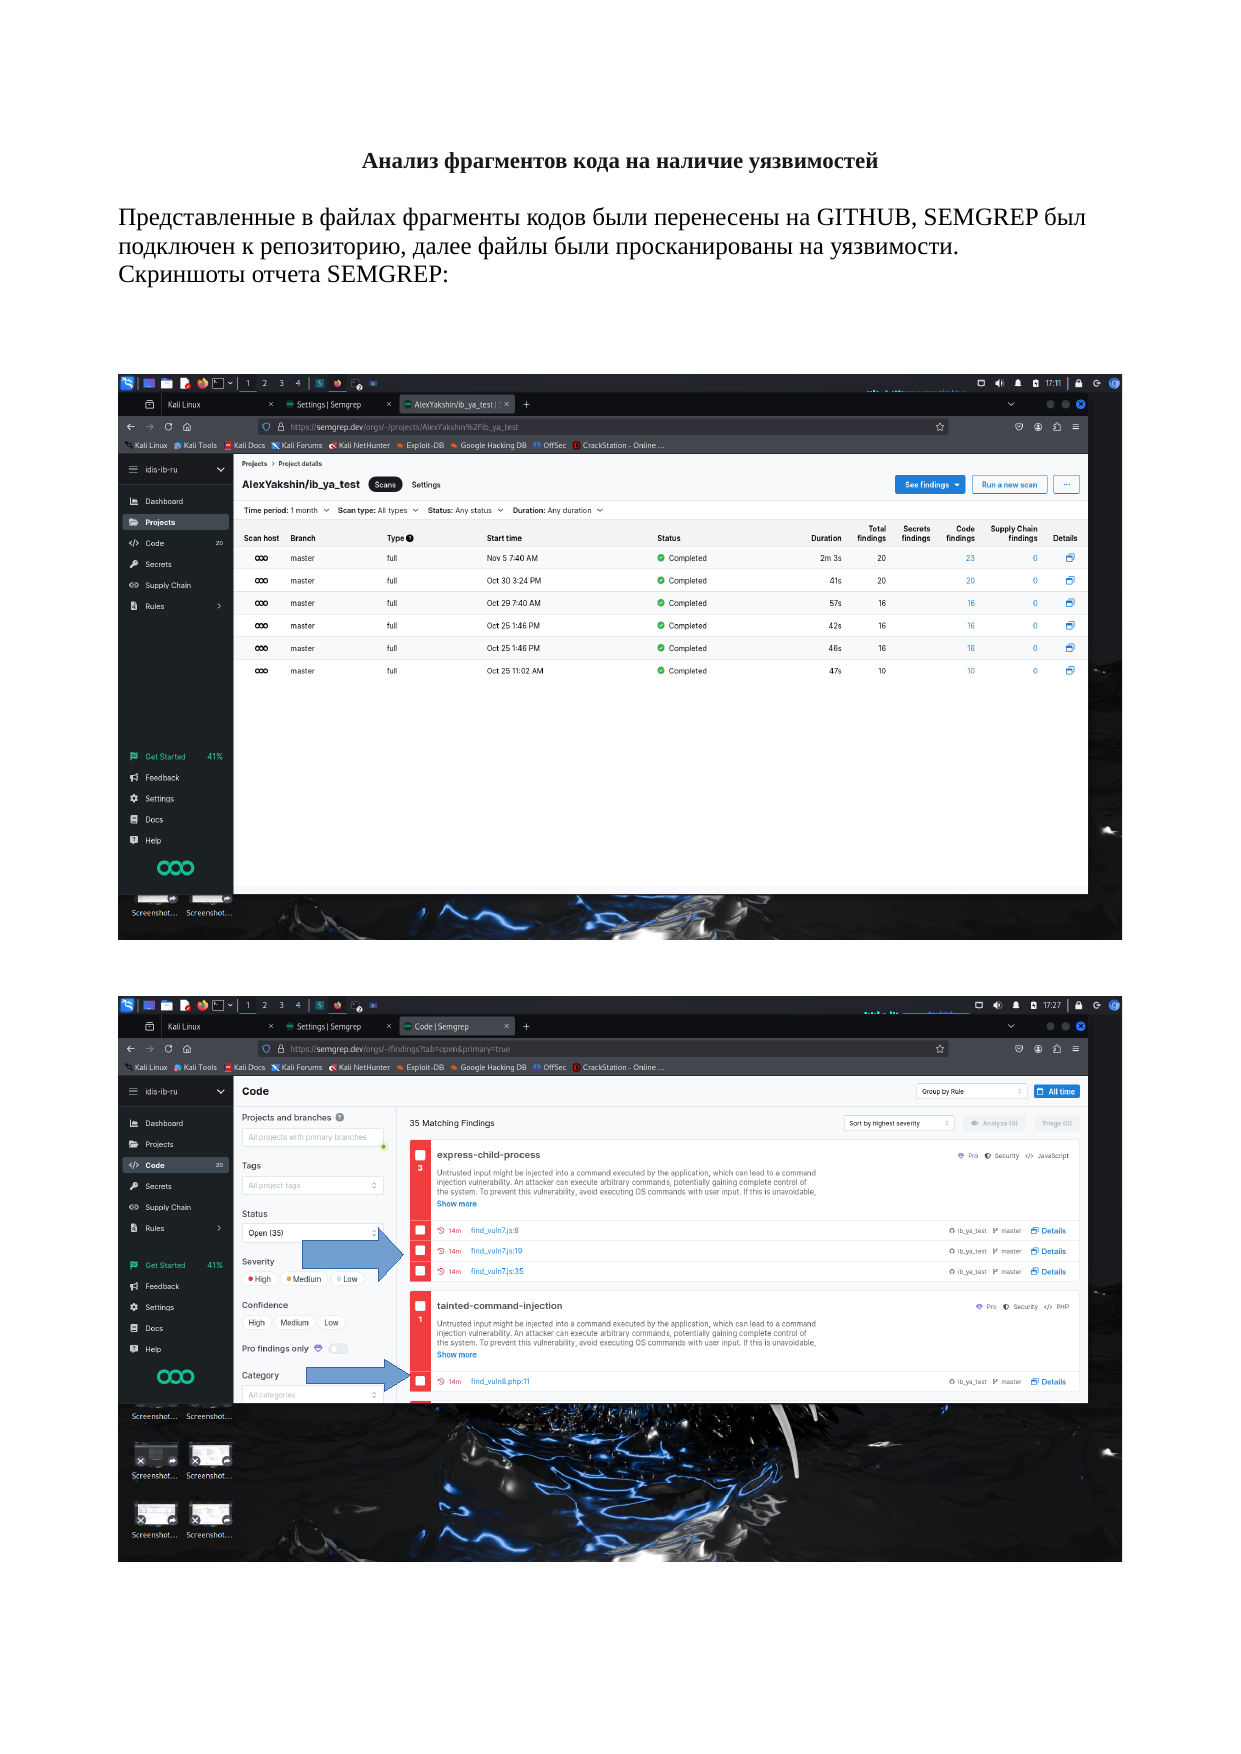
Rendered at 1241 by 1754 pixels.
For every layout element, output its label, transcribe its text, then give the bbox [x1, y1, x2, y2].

picture [118, 374, 1123, 940]
text Скриншоты отчета SEMGREP: [118, 259, 1122, 288]
text Анализ фрагментов кода на наличие уязвимостей [118, 147, 1122, 173]
picture [118, 996, 1123, 1562]
text Представленные в файлах фрагменты кодов были перенесены на GITHUB, SEMGREP был подключен к репозиторию, далее файлы были просканированы на уязвимости. [118, 202, 1122, 259]
